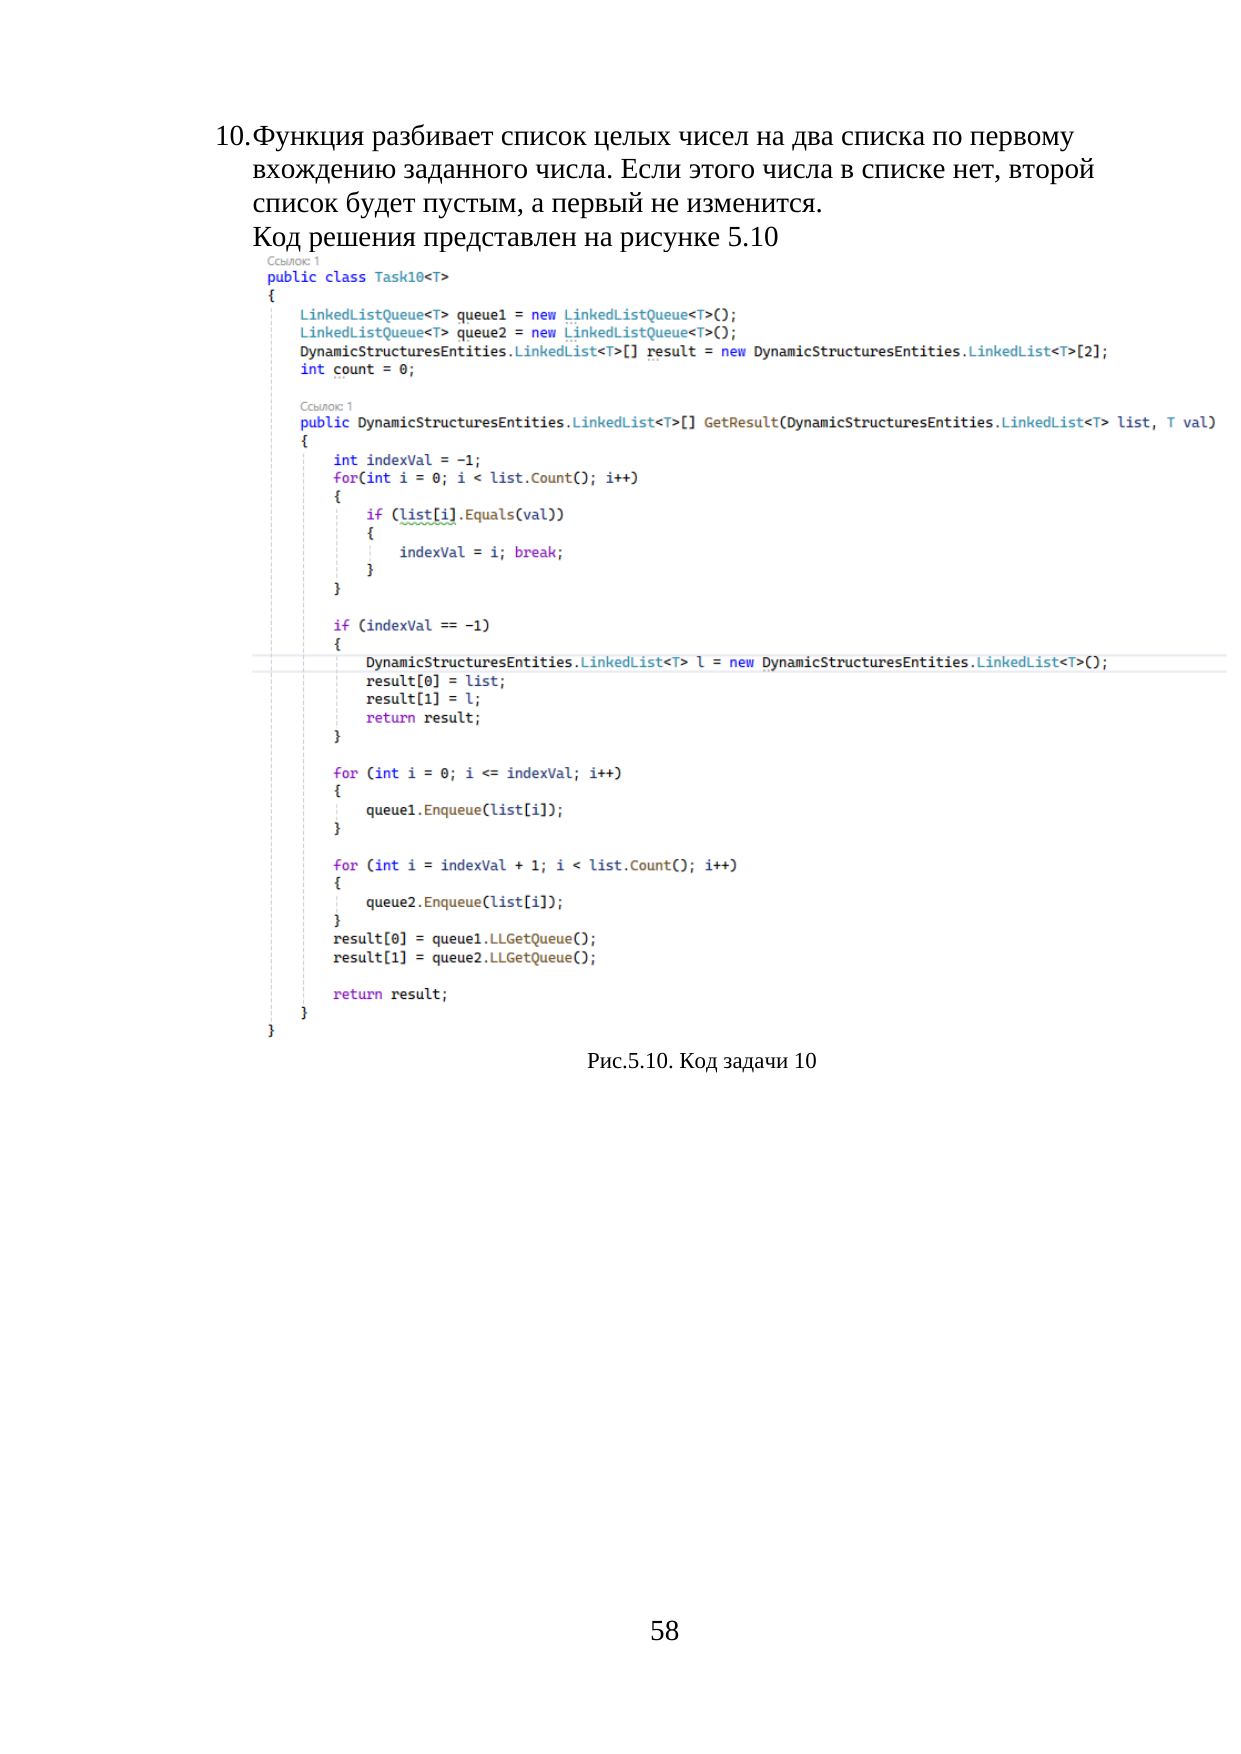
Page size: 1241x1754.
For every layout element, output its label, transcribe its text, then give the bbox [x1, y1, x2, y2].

list Рис.5.10. Код задачи 10 [252, 1048, 1152, 1073]
list Код решения представлен на рисунке 5.10 [252, 219, 1152, 252]
list Функция разбивает список целых чисел на два списка по первому вхождению заданного числа. Если этого числа в списке нет, второй список будет пустым, а первый не изменится. [215, 118, 1152, 219]
picture [252, 252, 1227, 1048]
